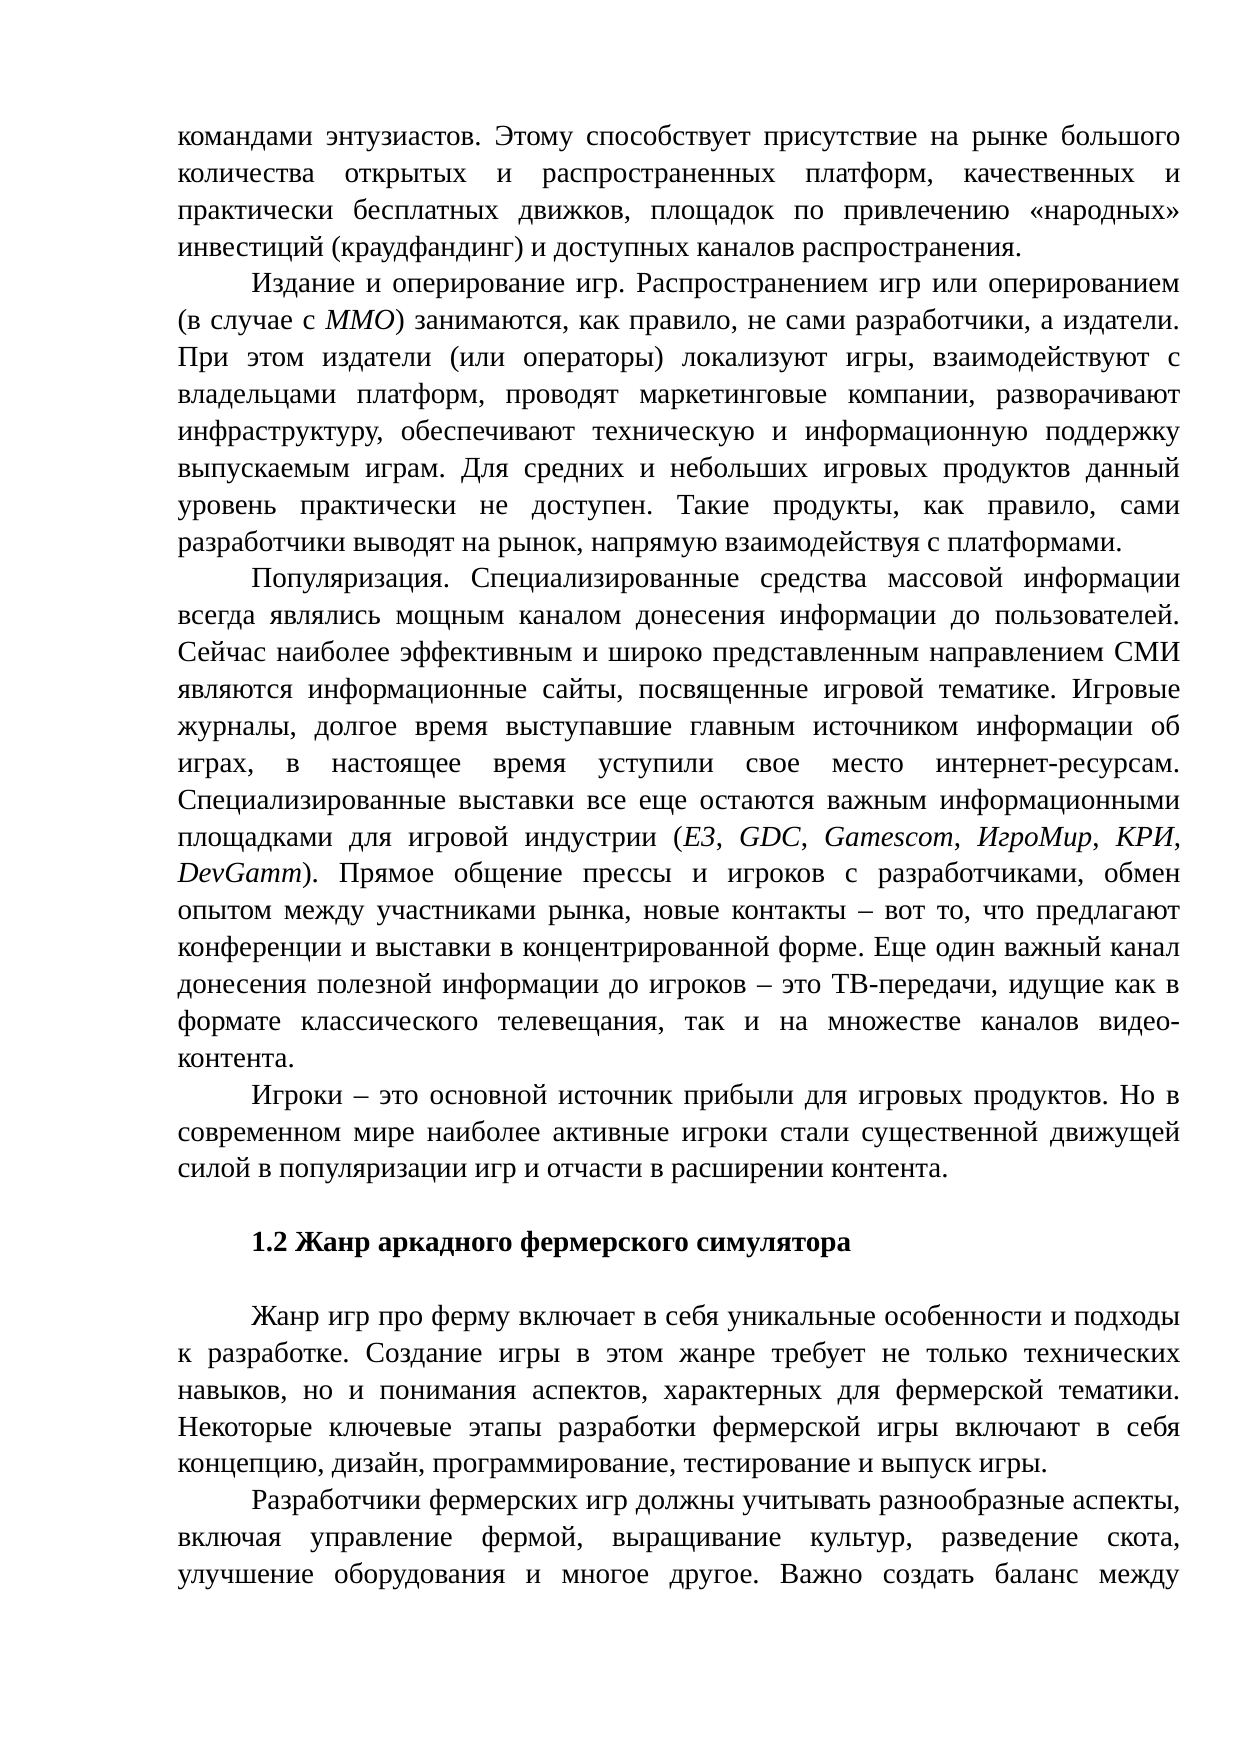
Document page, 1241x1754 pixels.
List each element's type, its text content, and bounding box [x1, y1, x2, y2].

text Жанр игр про ферму включает в себя уникальные особенности и подходы к разработке. Создание игры в этом жанре требует не только технических навыков, но и понимания аспектов, характерных для фермерской тематики. Некоторые ключевые этапы разработки фермерской игры включают в себя концепцию, дизайн, программирование, тестирование и выпуск игры. [177, 1298, 1181, 1479]
text Игроки – это основной источник прибыли для игровых продуктов. Но в современном мире наиболее активные игроки стали существенной движущей силой в популяризации игр и отчасти в расширении контента. [177, 1077, 1181, 1184]
text Популяризация. Специализированные средства массовой информации всегда являлись мощным каналом донесения информации до пользователей. Сейчас наиболее эффективным и широко представленным направлением СМИ являются информационные сайты, посвященные игровой тематике. Игровые журналы, долгое время выступавшие главным источником информации об играх, в настоящее время уступили свое место интернет-ресурсам. Специализированные выставки все еще остаются важным информационными площадками для игровой индустрии (E3, GDC, Gamescom, ИгроМир, КРИ, DevGamm). Прямое общение прессы и игроков с разработчиками, обмен опытом между участниками рынка, новые контакты – вот то, что предлагают конференции и выставки в концентрированной форме. Еще один важный канал донесения полезной информации до игроков – это ТВ-передачи, идущие как в формате классического телевещания, так и на множестве каналов видео-контента. [177, 561, 1181, 1073]
text 1.2 Жанр аркадного фермерского симулятора [177, 1224, 1181, 1258]
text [177, 1482, 1181, 1590]
text Издание и оперирование игр. Распространением игр или оперированием (в случае с MMO) занимаются, как правило, не сами разработчики, а издатели. При этом издатели (или операторы) локализуют игры, взаимодействуют с владельцами платформ, проводят маркетинговые компании, разворачивают инфраструктуру, обеспечивают техническую и информационную поддержку выпускаемым играм. Для средних и небольших игровых продуктов данный уровень практически не доступен. Такие продукты, как правило, сами разработчики выводят на рынок, напрямую взаимодействуя с платформами. [177, 266, 1181, 557]
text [177, 118, 1181, 262]
